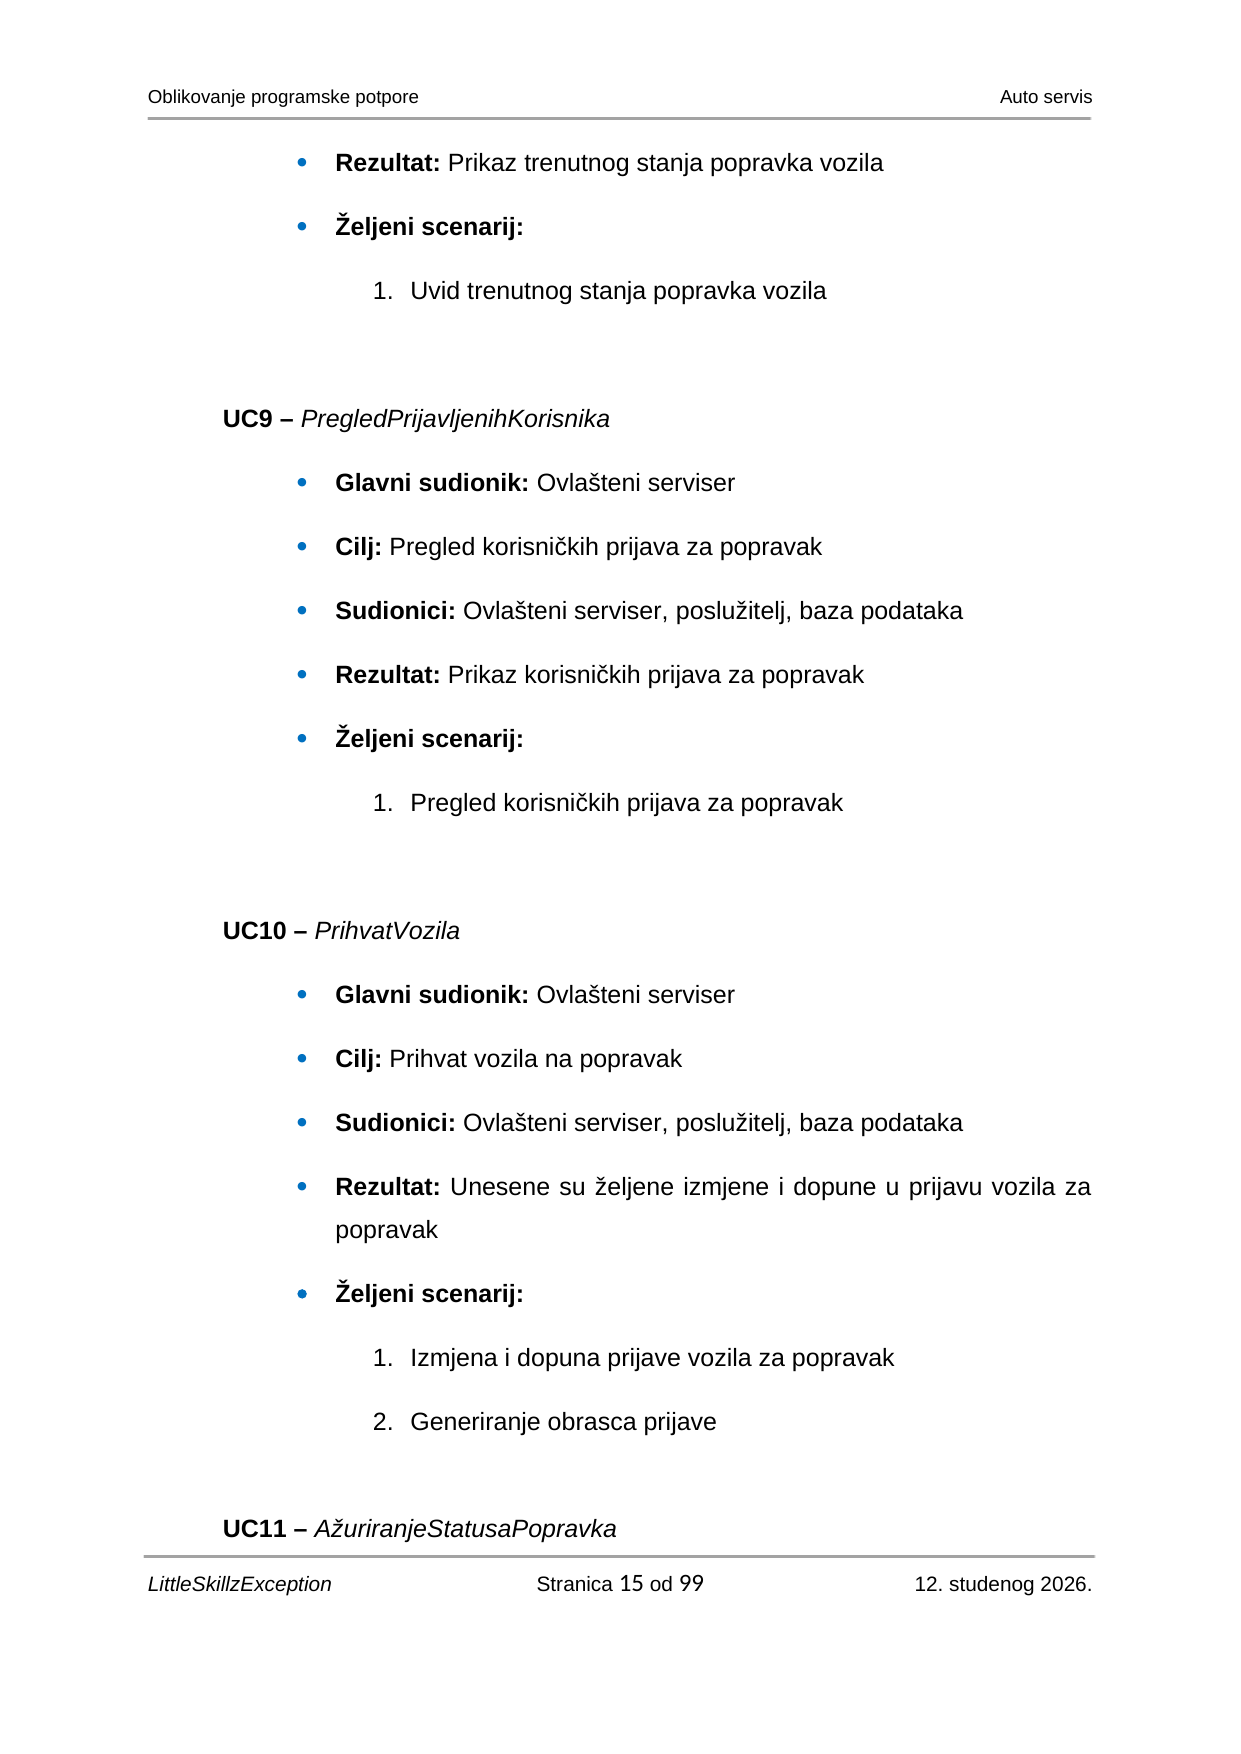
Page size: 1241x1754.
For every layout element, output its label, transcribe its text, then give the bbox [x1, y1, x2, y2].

list Cilj: Prihvat vozila na popravak [298, 1044, 1093, 1073]
list Željeni scenarij: [298, 1279, 1093, 1308]
list Glavni sudionik: Ovlašteni serviser [298, 468, 1093, 496]
list Željeni scenarij: [298, 212, 1093, 241]
list Uvid trenutnog stanja popravka vozila [373, 276, 1093, 304]
list Željeni scenarij: [298, 724, 1093, 753]
text UC9 – PregledPrijavljenihKorisnika [223, 404, 1093, 432]
list Sudionici: Ovlašteni serviser, poslužitelj, baza podataka [298, 596, 1093, 624]
list Pregled korisničkih prijava za popravak [373, 788, 1093, 817]
list Rezultat: Prikaz trenutnog stanja popravka vozila [298, 148, 1093, 176]
text UC11 – AžuriranjeStatusaPopravka [223, 1471, 1093, 1543]
list Rezultat: Prikaz korisničkih prijava za popravak [298, 660, 1093, 689]
list Izmjena i dopuna prijave vozila za popravak [373, 1343, 1093, 1372]
list Cilj: Pregled korisničkih prijava za popravak [298, 532, 1093, 561]
list Glavni sudionik: Ovlašteni serviser [298, 980, 1093, 1009]
list Generiranje obrasca prijave [373, 1407, 1093, 1436]
list Rezultat: Unesene su željene izmjene i dopune u prijavu vozila za popravak [298, 1172, 1093, 1244]
list Sudionici: Ovlašteni serviser, poslužitelj, baza podataka [298, 1108, 1093, 1137]
text UC10 – PrihvatVozila [223, 916, 1093, 944]
